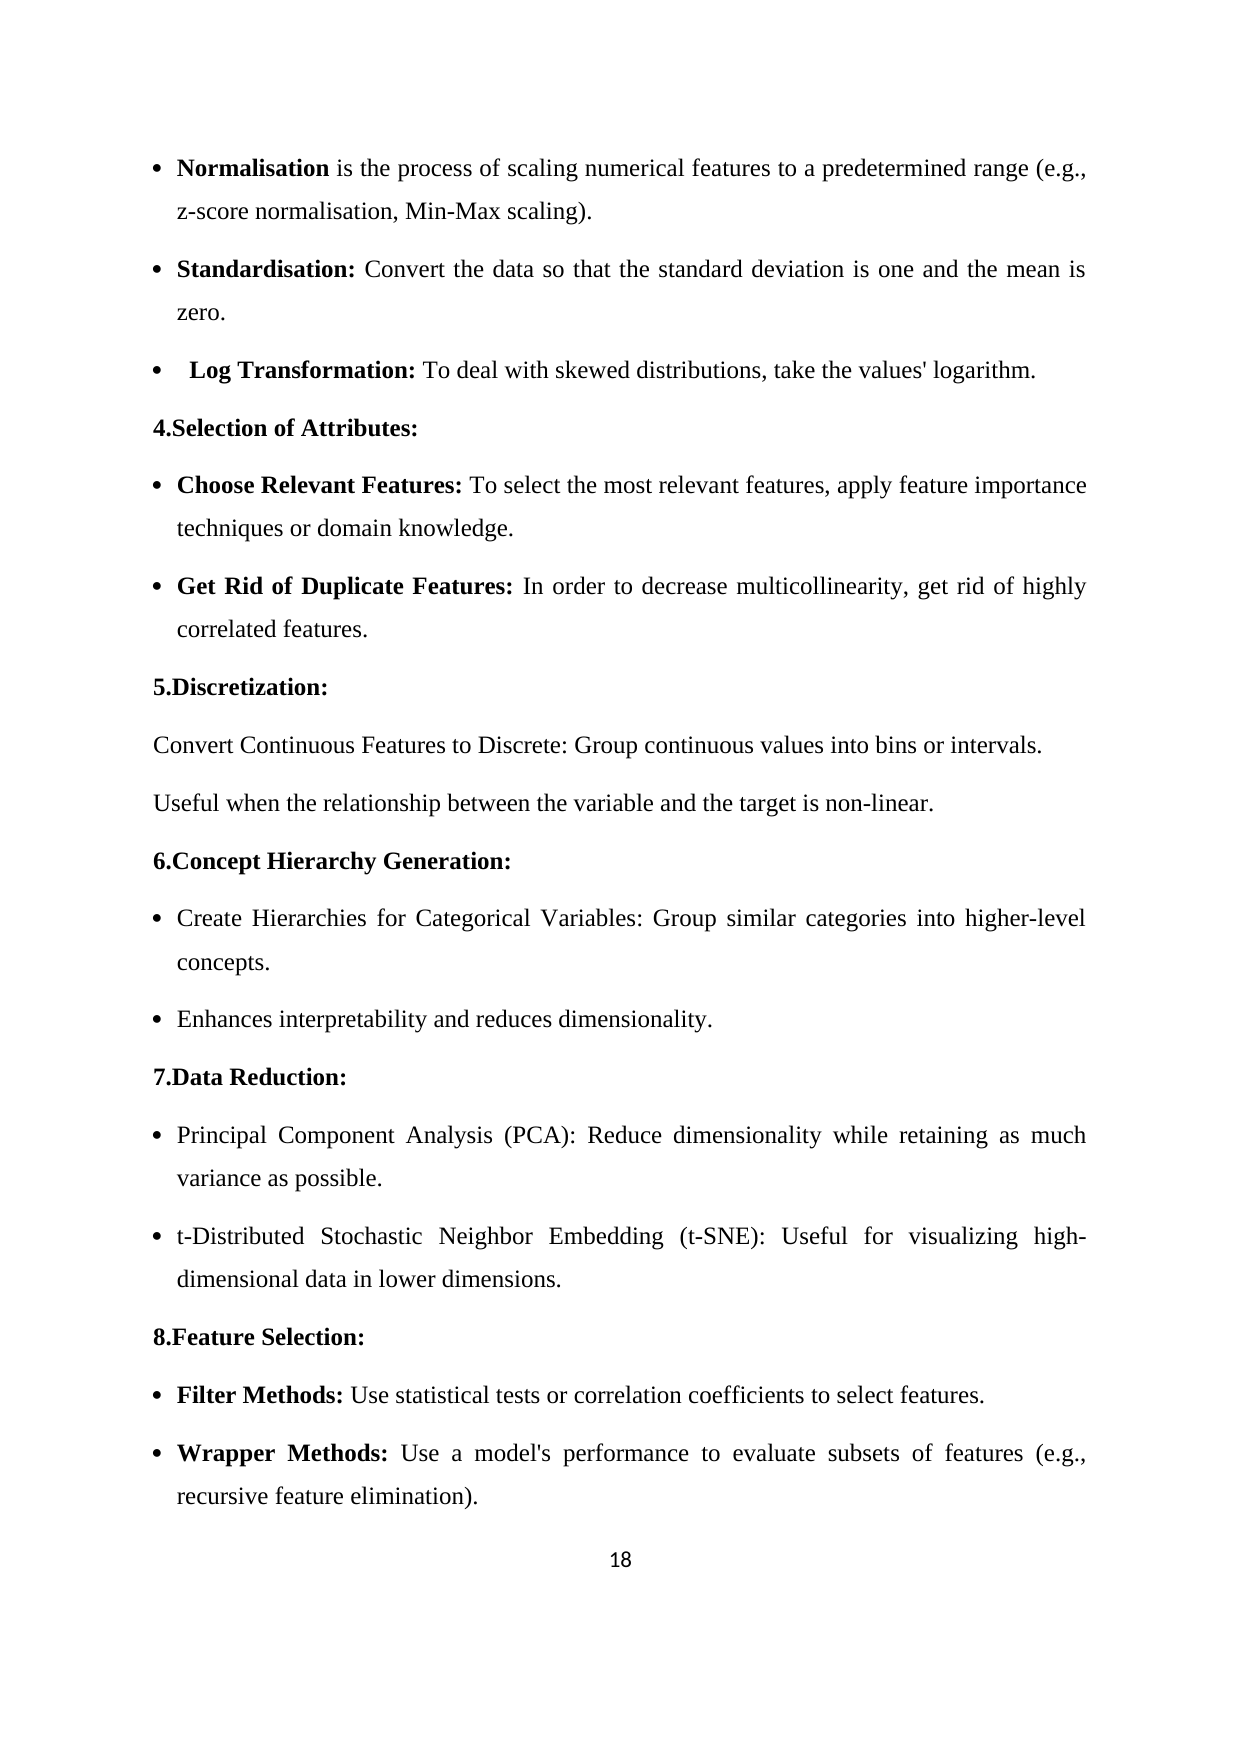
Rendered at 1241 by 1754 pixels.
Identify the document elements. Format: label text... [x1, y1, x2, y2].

text 4.Selection of Attributes: [153, 413, 1087, 441]
text Convert Continuous Features to Discrete: Group continuous values into bins or intervals. [153, 730, 1087, 759]
list Wrapper Methods: Use a model's performance to evaluate subsets of features (e.g., recursive feature elimination). [153, 1438, 1087, 1509]
text 5.Discretization: [153, 672, 1087, 701]
text 7.Data Reduction: [153, 1062, 1087, 1091]
list t-Distributed Stochastic Neighbor Embedding (t-SNE): Useful for visualizing high-dimensional data in lower dimensions. [153, 1221, 1087, 1293]
list Standardisation: Convert the data so that the standard deviation is one and the mean is zero. [153, 254, 1087, 326]
text Useful when the relationship between the variable and the target is non-linear. [153, 788, 1087, 817]
list Log Transformation: To deal with skewed distributions, take the values' logarithm. [153, 355, 1087, 383]
list Principal Component Analysis (PCA): Reduce dimensionality while retaining as much variance as possible. [153, 1120, 1087, 1192]
list Filter Methods: Use statistical tests or correlation coefficients to select features. [153, 1380, 1087, 1408]
list Get Rid of Duplicate Features: In order to decrease multicollinearity, get rid of highly correlated features. [153, 571, 1087, 643]
list Normalisation is the process of scaling numerical features to a predetermined range (e.g., z-score normalisation, Min-Max scaling). [153, 153, 1087, 225]
list Enhances interpretability and reduces dimensionality. [153, 1004, 1087, 1033]
list Create Hierarchies for Categorical Variables: Group similar categories into higher-level concepts. [153, 903, 1087, 975]
text 6.Concept Hierarchy Generation: [153, 846, 1087, 874]
text 8.Feature Selection: [153, 1322, 1087, 1351]
list Choose Relevant Features: To select the most relevant features, apply feature importance techniques or domain knowledge. [153, 470, 1087, 542]
